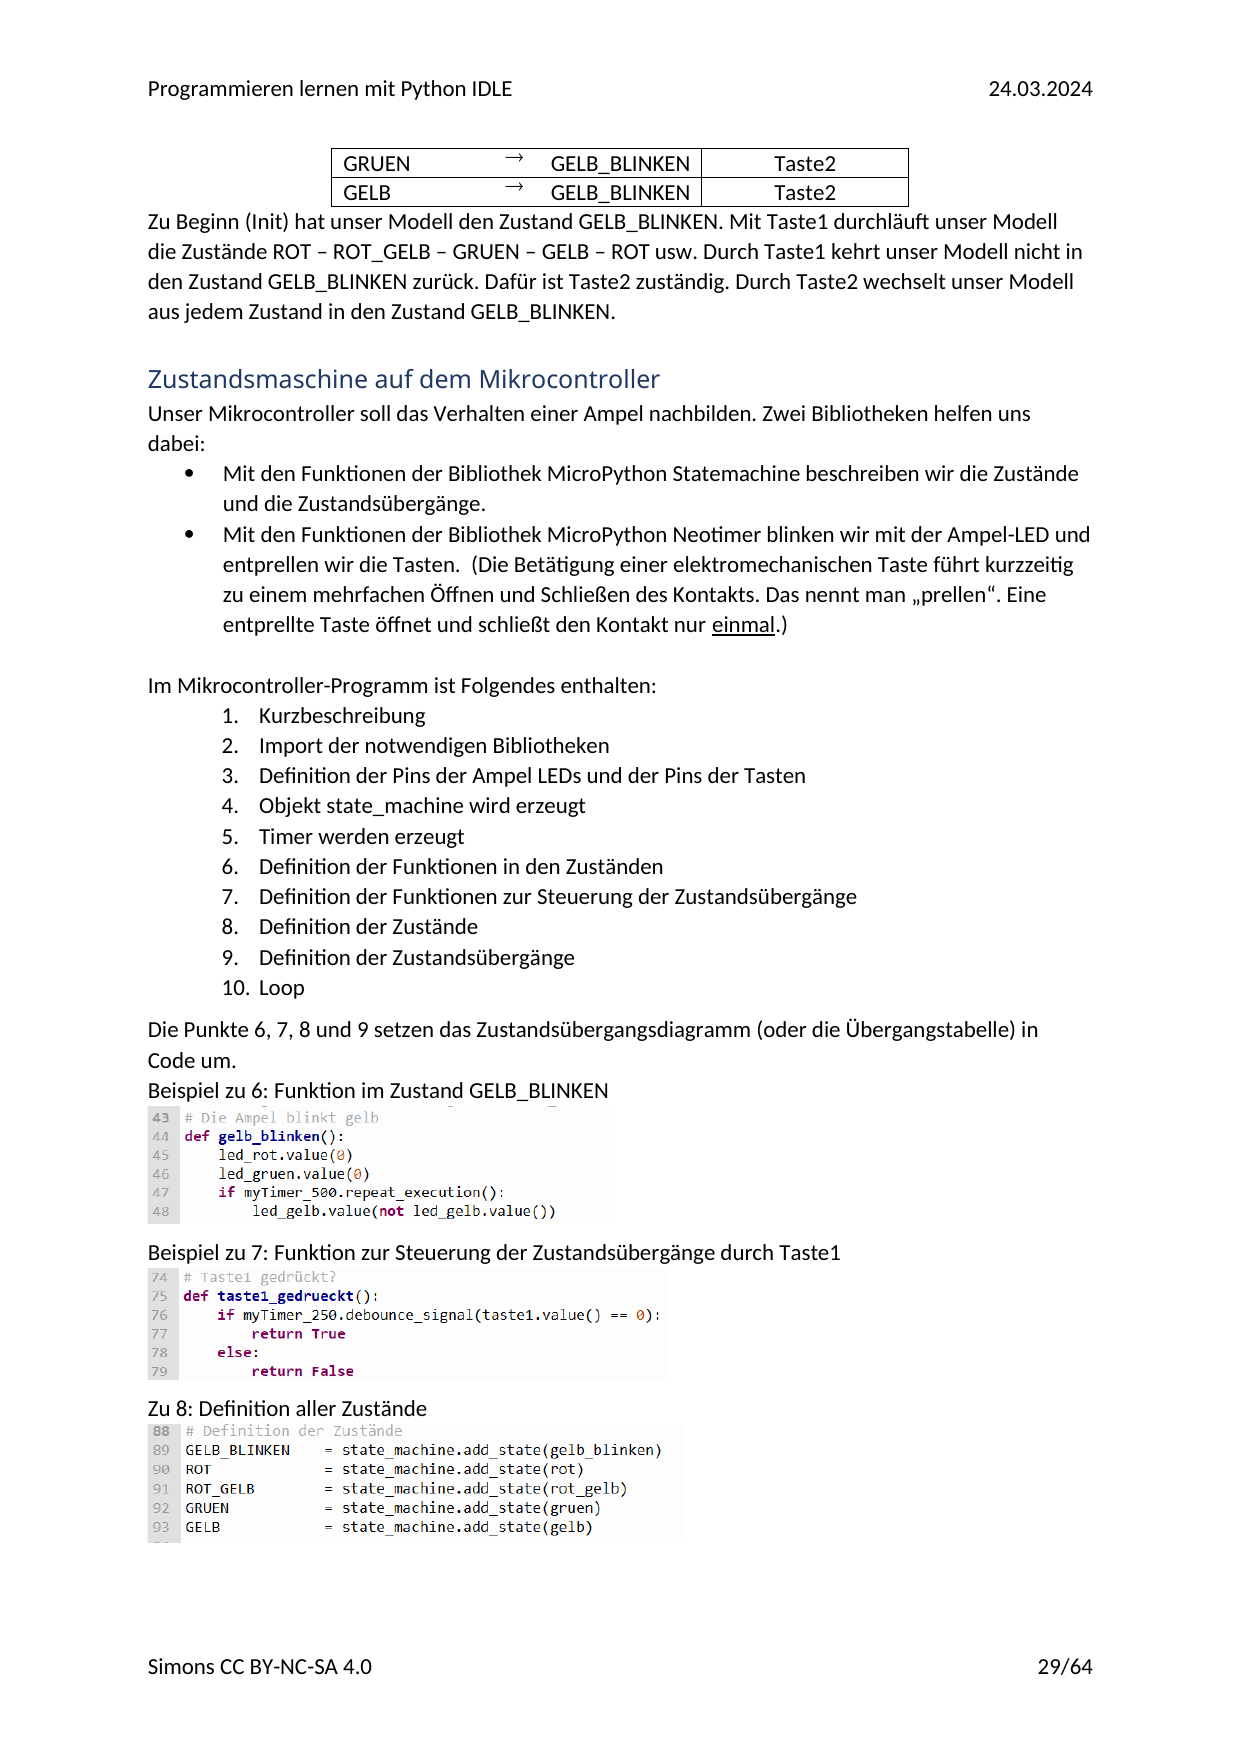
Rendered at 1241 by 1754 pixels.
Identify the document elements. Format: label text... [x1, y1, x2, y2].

table_cell GELB [332, 178, 494, 206]
list Timer werden erzeugt [221, 822, 1092, 850]
list Mit den Funktionen der Bibliothek MicroPython Neotimer blinken wir mit der Ampel-LED und entprellen wir die Tasten. (Die Betätigung einer elektromechanischen Taste führt kurzzeitig zu einem mehrfachen Öffnen und Schließen des Kontakts. Das nennt man „prellen“. Eine entprellte Taste öffnet und schließt den Kontakt nur einmal.) [185, 520, 1092, 638]
list Definition der Zustände [221, 912, 1092, 940]
table_cell Taste2 [702, 178, 908, 206]
text Zu 8: Definition aller Zustände [148, 1394, 1092, 1422]
table_cell GELB_BLINKEN [539, 149, 701, 177]
table_cell Taste2 [702, 149, 908, 177]
list Definition der Pins der Ampel LEDs und der Pins der Tasten [221, 761, 1092, 789]
picture [147, 1106, 616, 1224]
table_cell [494, 178, 539, 206]
text Im Mikrocontroller-Programm ist Folgendes enthalten: [148, 671, 1092, 699]
text Beispiel zu 6: Funktion im Zustand GELB_BLINKEN [148, 1076, 1092, 1104]
list Objekt state_machine wird erzeugt [221, 792, 1092, 819]
table_cell [494, 149, 539, 177]
subtitle Zustandsmaschine auf dem Mikrocontroller [148, 362, 1092, 396]
list Definition der Funktionen zur Steuerung der Zustandsübergänge [221, 882, 1092, 910]
text Zu Beginn (Init) hat unser Modell den Zustand GELB_BLINKEN. Mit Taste1 durchläuft unser Modell die Zustände ROT – ROT_GELB – GRUEN – GELB – ROT usw. Durch Taste1 kehrt unser Modell nicht in den Zustand GELB_BLINKEN zurück. Dafür ist Taste2 zuständig. Durch Taste2 wechselt unser Modell aus jedem Zustand in den Zustand GELB_BLINKEN. [148, 207, 1092, 326]
list Loop [221, 973, 1092, 1001]
text Unser Mikrocontroller soll das Verhalten einer Ampel nachbilden. Zwei Bibliotheken helfen uns dabei: [148, 399, 1092, 457]
list Mit den Funktionen der Bibliothek MicroPython Statemachine beschreiben wir die Zustände und die Zustandsübergänge. [185, 459, 1092, 517]
list Import der notwendigen Bibliotheken [221, 731, 1092, 759]
list Kurzbeschreibung [221, 701, 1092, 729]
picture [147, 1268, 669, 1380]
table_cell GRUEN [332, 149, 494, 177]
table_cell GELB_BLINKEN [539, 178, 701, 206]
text Beispiel zu 7: Funktion zur Steuerung der Zustandsübergänge durch Taste1 [148, 1238, 1092, 1266]
list Definition der Funktionen in den Zuständen [221, 852, 1092, 880]
text Die Punkte 6, 7, 8 und 9 setzen das Zustandsübergangsdiagramm (oder die Übergangstabelle) in Code um. [148, 1016, 1092, 1074]
list Definition der Zustandsübergänge [221, 943, 1092, 971]
picture [147, 1424, 684, 1543]
